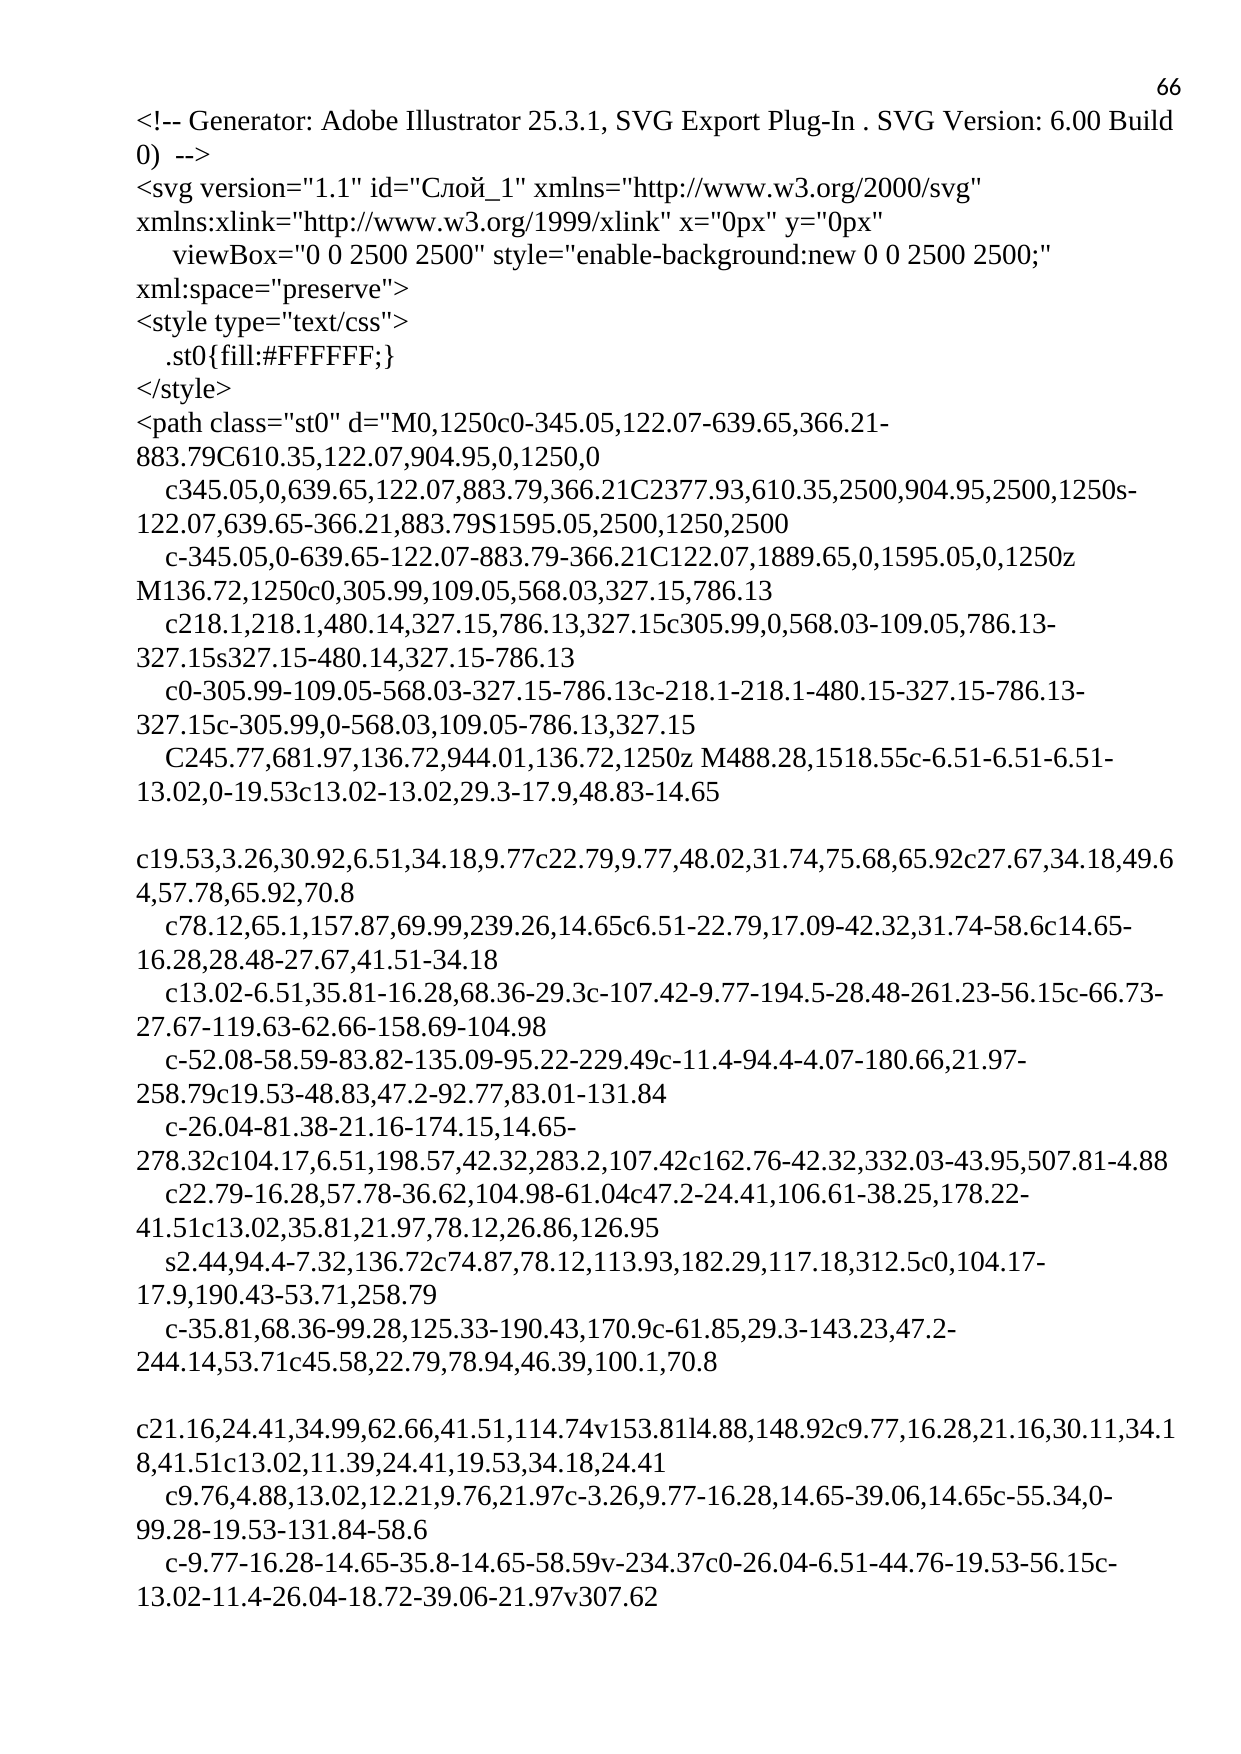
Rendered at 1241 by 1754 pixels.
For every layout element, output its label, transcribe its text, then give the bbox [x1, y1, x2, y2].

text <!-- Generator: Adobe Illustrator 25.3.1, SVG Export Plug-In . SVG Version: 6.00 Build 0) --> [136, 103, 1181, 170]
text c19.53,3.26,30.92,6.51,34.18,9.77c22.79,9.77,48.02,31.74,75.68,65.92c27.67,34.18,49.64,57.78,65.92,70.8 [136, 808, 1181, 908]
text c22.79-16.28,57.78-36.62,104.98-61.04c47.2-24.41,106.61-38.25,178.22-41.51c13.02,35.81,21.97,78.12,26.86,126.95 [136, 1177, 1181, 1244]
text viewBox="0 0 2500 2500" style="enable-background:new 0 0 2500 2500;" xml:space="preserve"> [136, 237, 1181, 304]
text C245.77,681.97,136.72,944.01,136.72,1250z M488.28,1518.55c-6.51-6.51-6.51-13.02,0-19.53c13.02-13.02,29.3-17.9,48.83-14.65 [136, 741, 1181, 808]
text c-35.81,68.36-99.28,125.33-190.43,170.9c-61.85,29.3-143.23,47.2-244.14,53.71c45.58,22.79,78.94,46.39,100.1,70.8 [136, 1311, 1181, 1378]
text .st0{fill:#FFFFFF;} [136, 338, 1181, 372]
text c218.1,218.1,480.14,327.15,786.13,327.15c305.99,0,568.03-109.05,786.13-327.15s327.15-480.14,327.15-786.13 [136, 606, 1181, 673]
text <svg version="1.1" id="Слой_1" xmlns="http://www.w3.org/2000/svg" xmlns:xlink="http://www.w3.org/1999/xlink" x="0px" y="0px" [136, 170, 1181, 237]
text c0-305.99-109.05-568.03-327.15-786.13c-218.1-218.1-480.15-327.15-786.13-327.15c-305.99,0-568.03,109.05-786.13,327.15 [136, 673, 1181, 741]
text <style type="text/css"> [136, 304, 1181, 338]
text c-9.77-16.28-14.65-35.8-14.65-58.59v-234.37c0-26.04-6.51-44.76-19.53-56.15c-13.02-11.4-26.04-18.72-39.06-21.97v307.62 [136, 1546, 1181, 1613]
text c345.05,0,639.65,122.07,883.79,366.21C2377.93,610.35,2500,904.95,2500,1250s-122.07,639.65-366.21,883.79S1595.05,2500,1250,2500 [136, 472, 1181, 539]
text c21.16,24.41,34.99,62.66,41.51,114.74v153.81l4.88,148.92c9.77,16.28,21.16,30.11,34.18,41.51c13.02,11.39,24.41,19.53,34.18,24.41 [136, 1378, 1181, 1478]
text c9.76,4.88,13.02,12.21,9.76,21.97c-3.26,9.77-16.28,14.65-39.06,14.65c-55.34,0-99.28-19.53-131.84-58.6 [136, 1478, 1181, 1546]
text </style> [136, 372, 1181, 405]
text c-26.04-81.38-21.16-174.15,14.65-278.32c104.17,6.51,198.57,42.32,283.2,107.42c162.76-42.32,332.03-43.95,507.81-4.88 [136, 1109, 1181, 1177]
text c-345.05,0-639.65-122.07-883.79-366.21C122.07,1889.65,0,1595.05,0,1250z M136.72,1250c0,305.99,109.05,568.03,327.15,786.13 [136, 539, 1181, 606]
text s2.44,94.4-7.32,136.72c74.87,78.12,113.93,182.29,117.18,312.5c0,104.17-17.9,190.43-53.71,258.79 [136, 1244, 1181, 1311]
text <path class="st0" d="M0,1250c0-345.05,122.07-639.65,366.21-883.79C610.35,122.07,904.95,0,1250,0 [136, 405, 1181, 472]
text c-52.08-58.59-83.82-135.09-95.22-229.49c-11.4-94.4-4.07-180.66,21.97-258.79c19.53-48.83,47.2-92.77,83.01-131.84 [136, 1042, 1181, 1109]
text c13.02-6.51,35.81-16.28,68.36-29.3c-107.42-9.77-194.5-28.48-261.23-56.15c-66.73-27.67-119.63-62.66-158.69-104.98 [136, 975, 1181, 1042]
text c78.12,65.1,157.87,69.99,239.26,14.65c6.51-22.79,17.09-42.32,31.74-58.6c14.65-16.28,28.48-27.67,41.51-34.18 [136, 908, 1181, 975]
